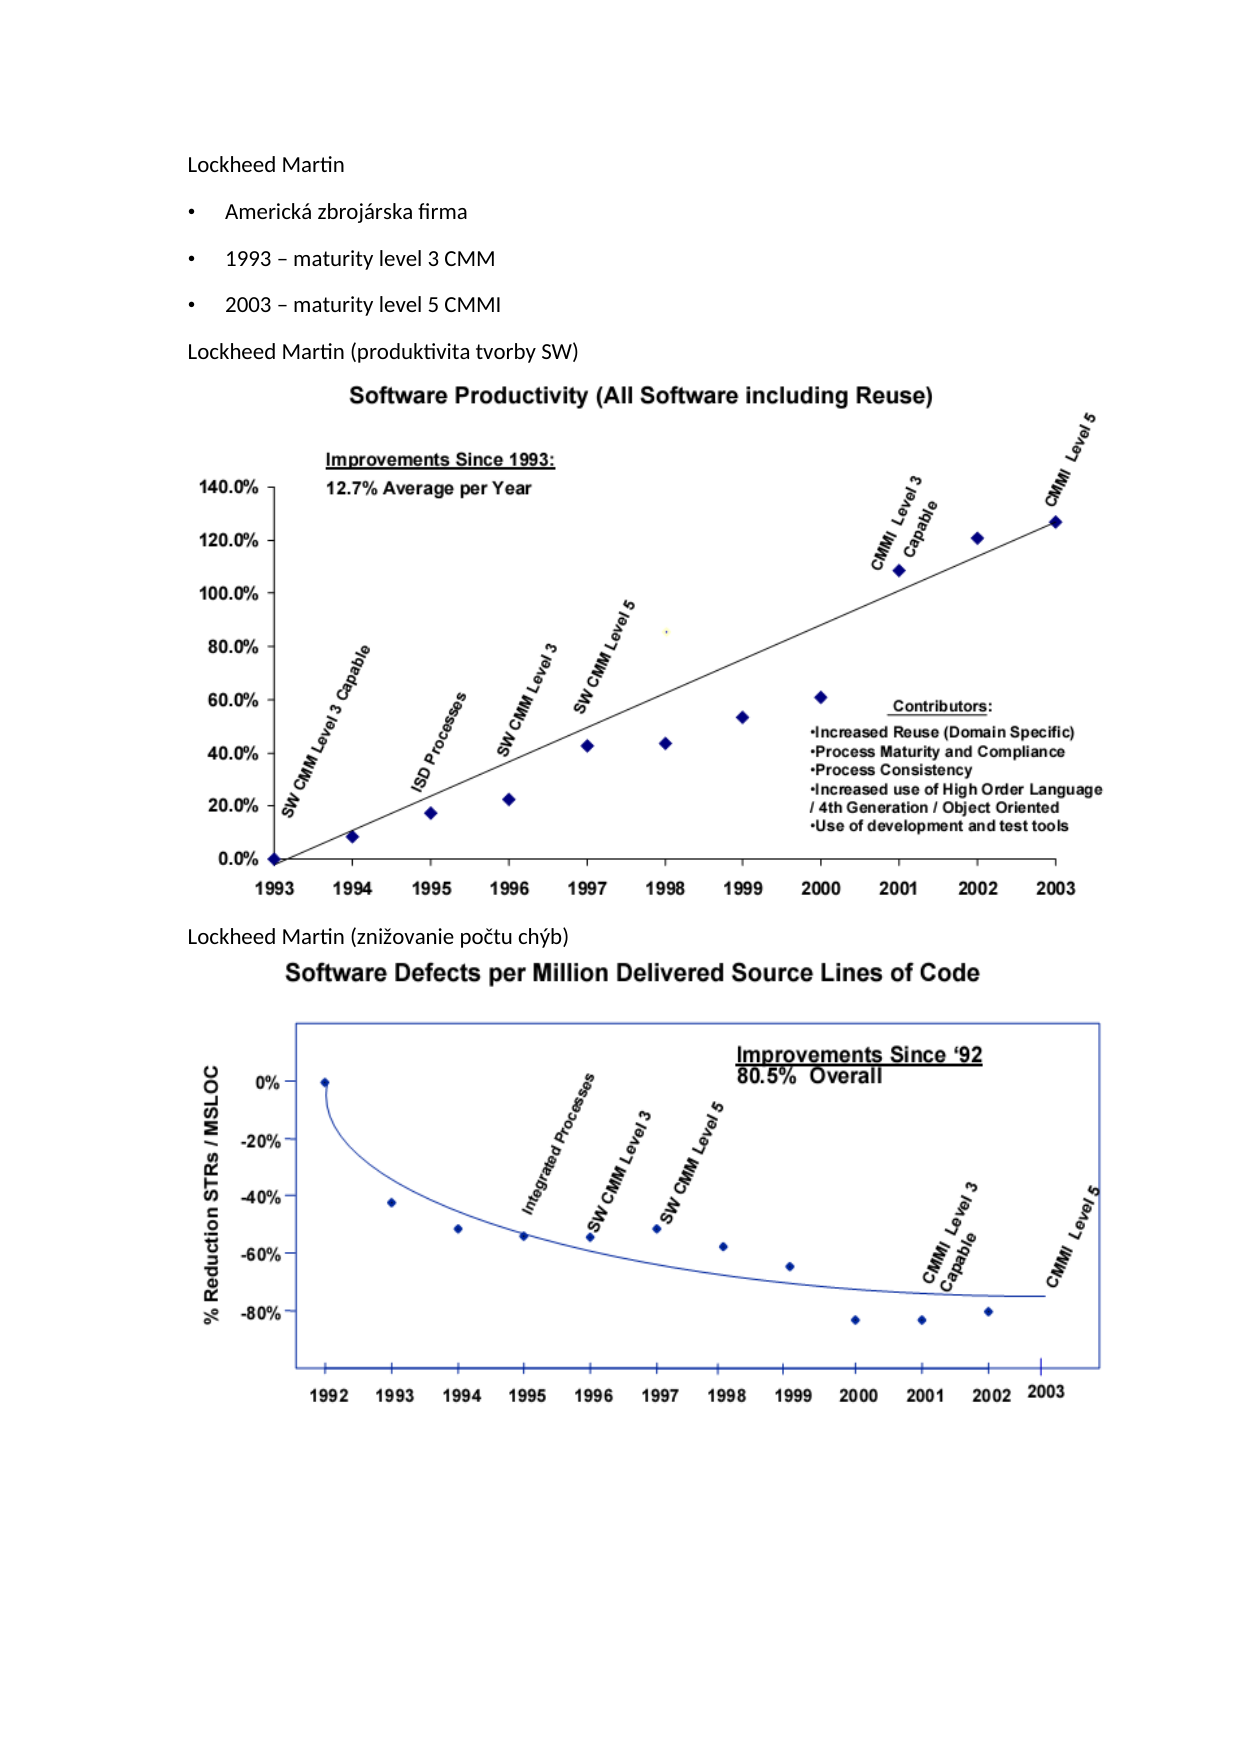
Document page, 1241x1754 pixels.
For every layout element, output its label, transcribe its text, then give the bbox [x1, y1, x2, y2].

picture [187, 384, 1128, 904]
text Lockheed Martin [187, 150, 1090, 178]
text Lockheed Martin (znižovanie počtu chýb) [187, 922, 1090, 952]
text Lockheed Martin (produktivita tvorby SW) [187, 337, 1090, 366]
list 2003 – maturity level 5 CMMI [187, 291, 1090, 319]
list 1993 – maturity level 3 CMM [187, 244, 1090, 272]
list Americká zbrojárska firma [187, 197, 1090, 225]
picture [187, 952, 1128, 1409]
